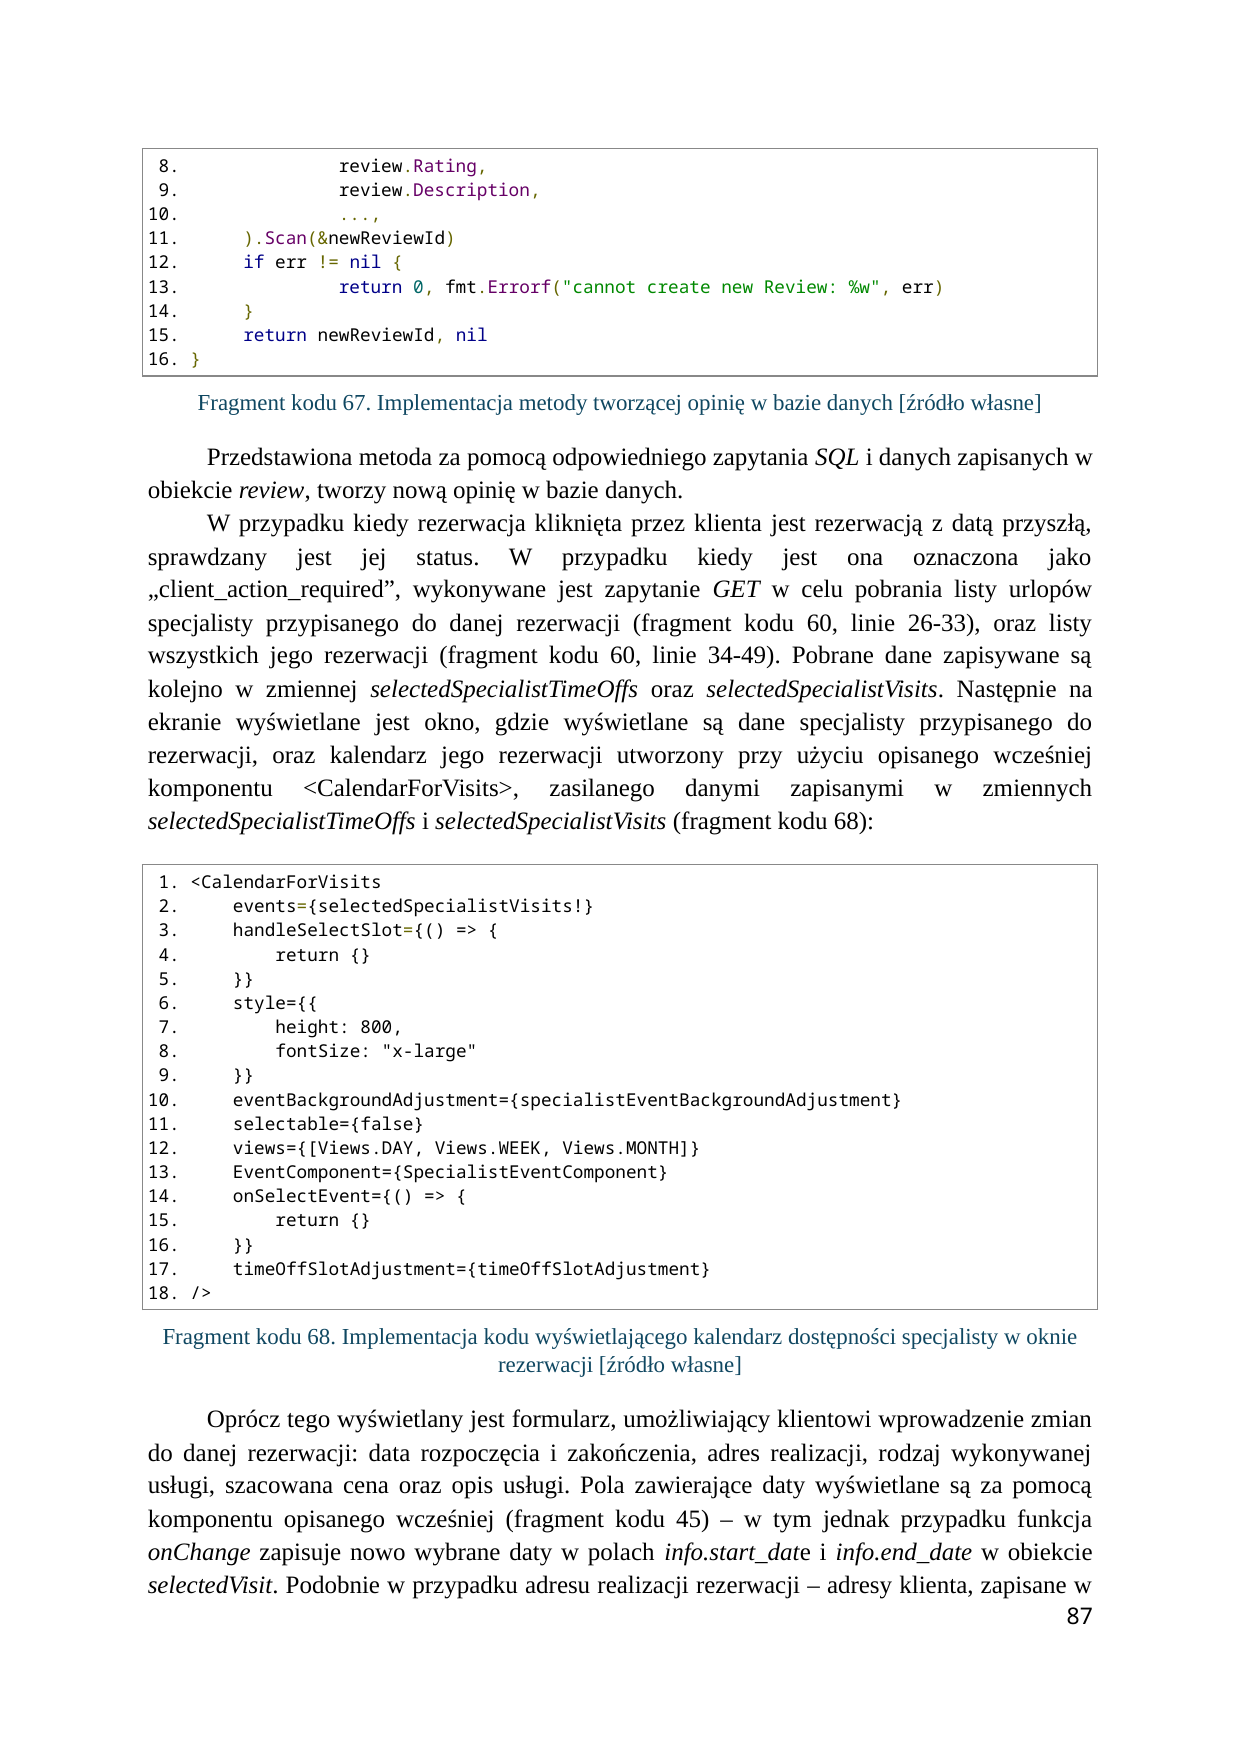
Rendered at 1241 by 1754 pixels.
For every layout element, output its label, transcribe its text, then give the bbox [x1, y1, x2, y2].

text 17. timeOffSlotAdjustment={timeOffSlotAdjustment} [148, 1256, 1093, 1274]
text 9. review.Description, [148, 177, 1093, 202]
text 11. selectable={false} [148, 1111, 1093, 1135]
text 11. ).Scan(&newReviewId) [148, 226, 1093, 250]
text 9. }} [148, 1063, 1093, 1087]
text 2. events={selectedSpecialistVisits!} [148, 894, 1093, 918]
text 5. }} [148, 966, 1093, 990]
text 13. EventComponent={SpecialistEventComponent} [148, 1159, 1093, 1184]
text 15. return {} [148, 1208, 1093, 1232]
text 12. views={[Views.DAY, Views.WEEK, Views.MONTH]} [148, 1135, 1093, 1159]
text 7. height: 800, [148, 1014, 1093, 1039]
text 10. ..., [148, 202, 1093, 226]
text 1. <CalendarForVisits [143, 865, 1097, 894]
text 16. }} [148, 1232, 1093, 1256]
text 8. review.Rating, [143, 149, 1097, 177]
text 13. return 0, fmt.Errorf("cannot create new Review: %w", err) [148, 274, 1093, 298]
text Przedstawiona metoda za pomocą odpowiedniego zapytania SQL i danych zapisanych w obiekcie review, tworzy nową opinię w bazie danych. [148, 442, 1093, 504]
text 14. onSelectEvent={() => { [148, 1184, 1093, 1208]
text 4. return {} [148, 942, 1093, 966]
text 3. handleSelectSlot={() => { [148, 918, 1093, 942]
text 8. fontSize: "x-large" [148, 1039, 1093, 1063]
text 15. return newReviewId, nil [148, 322, 1093, 341]
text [148, 1404, 1093, 1598]
text Fragment kodu 67. Implementacja metody tworzącej opinię w bazie danych [źródło własne] [148, 389, 1093, 415]
text Fragment kodu 68. Implementacja kodu wyświetlającego kalendarz dostępności specjalisty w oknie rezerwacji [źródło własne] [148, 1323, 1093, 1377]
text 6. style={{ [148, 990, 1093, 1014]
text 12. if err != nil { [148, 250, 1093, 274]
text 18. /> [143, 1274, 1097, 1309]
text 16. } [143, 341, 1097, 375]
text 10. eventBackgroundAdjustment={specialistEventBackgroundAdjustment} [148, 1087, 1093, 1111]
text 14. } [148, 298, 1093, 322]
text W przypadku kiedy rezerwacja kliknięta przez klienta jest rezerwacją z datą przyszłą, sprawdzany jest jej status. W przypadku kiedy jest ona oznaczona jako „client_action_required”, wykonywane jest zapytanie GET w celu pobrania listy urlopów specjalisty przypisanego do danej rezerwacji (fragment kodu 60, linie 26-33), oraz listy wszystkich jego rezerwacji (fragment kodu 60, linie 34-49). Pobrane dane zapisywane są kolejno w zmiennej selectedSpecialistTimeOffs oraz selectedSpecialistVisits. Następnie na ekranie wyświetlane jest okno, gdzie wyświetlane są dane specjalisty przypisanego do rezerwacji, oraz kalendarz jego rezerwacji utworzony przy użyciu opisanego wcześniej komponentu <CalendarForVisits>, zasilanego danymi zapisanymi w zmiennych selectedSpecialistTimeOffs i selectedSpecialistVisits (fragment kodu 68): [148, 508, 1093, 834]
